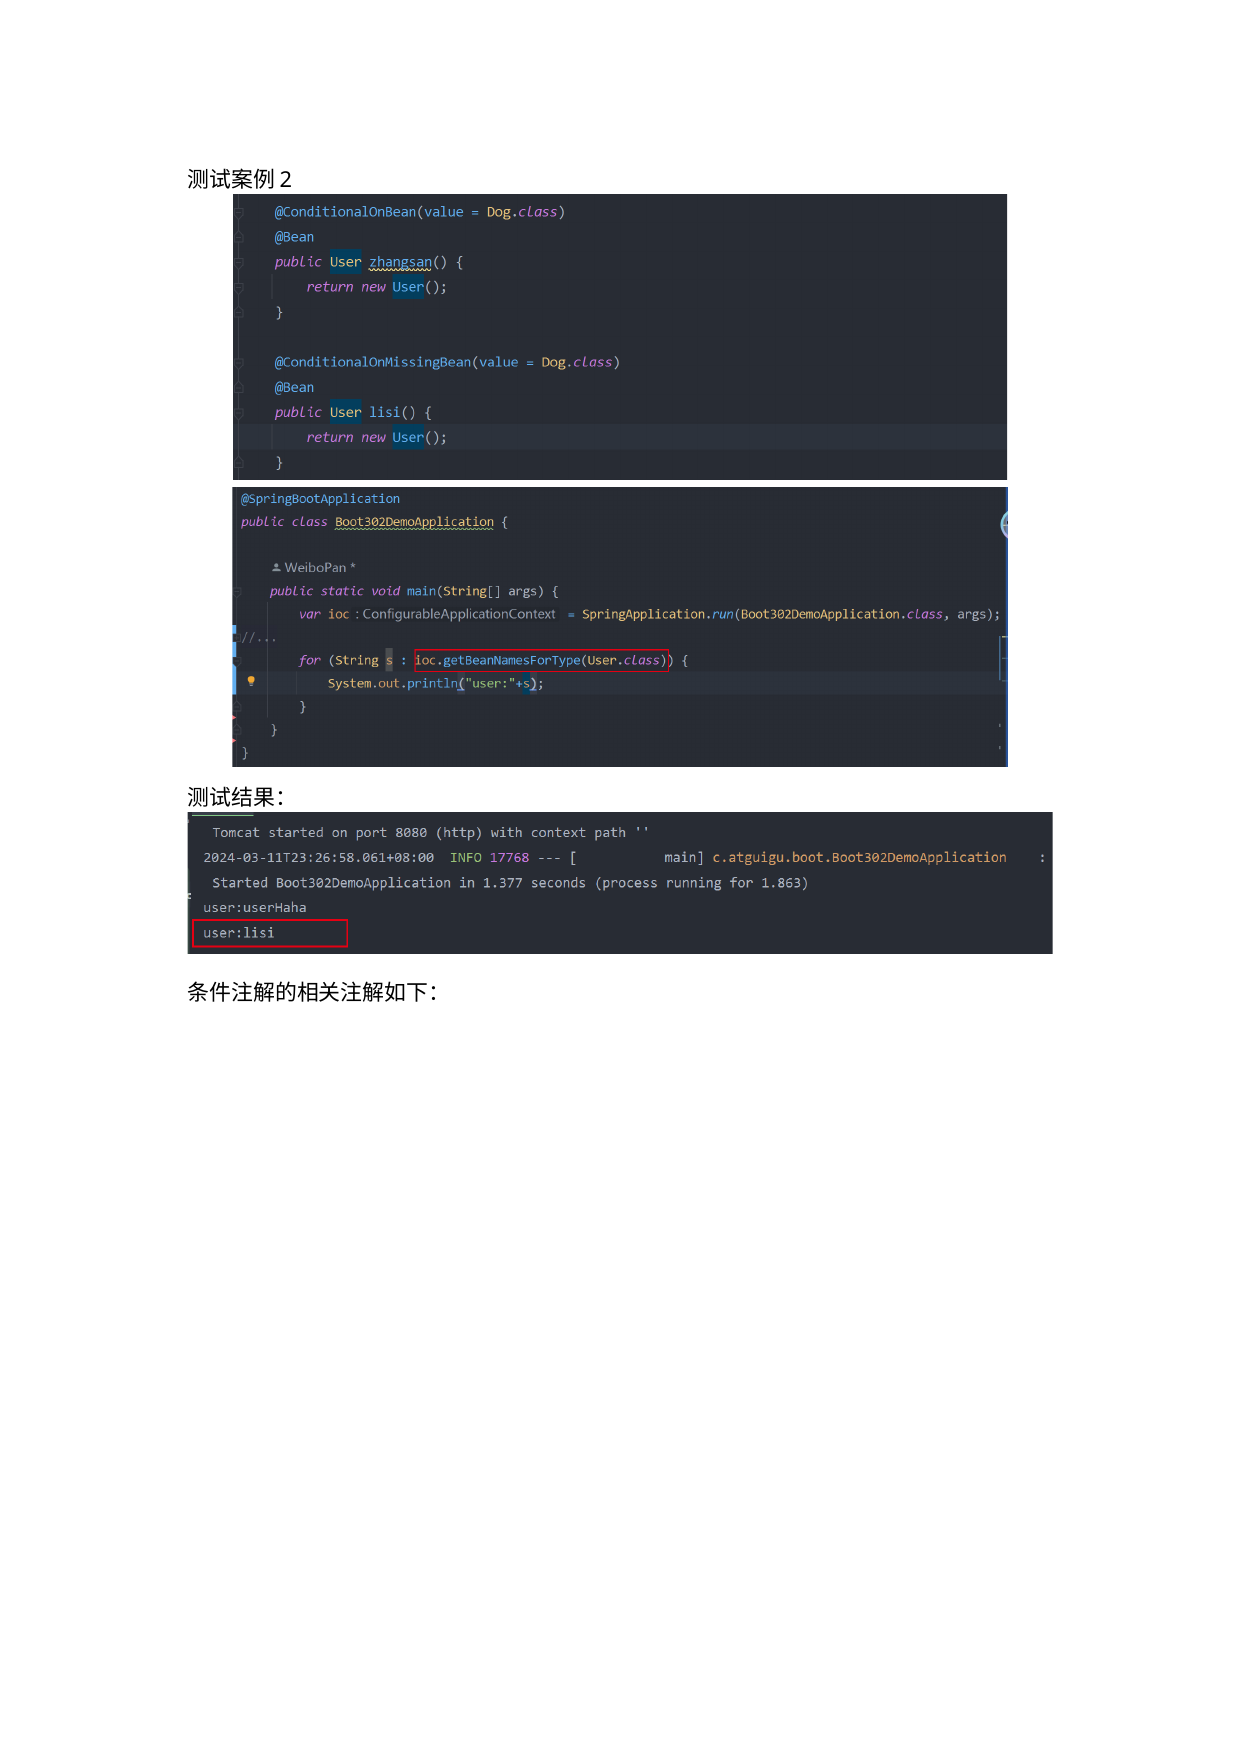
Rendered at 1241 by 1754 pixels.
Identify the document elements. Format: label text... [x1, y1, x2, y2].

picture [233, 194, 1008, 480]
text 条件注解的相关注解如下： [187, 974, 1053, 1007]
picture [187, 812, 1053, 954]
text 测试案例2 [187, 162, 1053, 194]
text 测试结果： [187, 779, 1053, 812]
picture [232, 487, 1008, 767]
